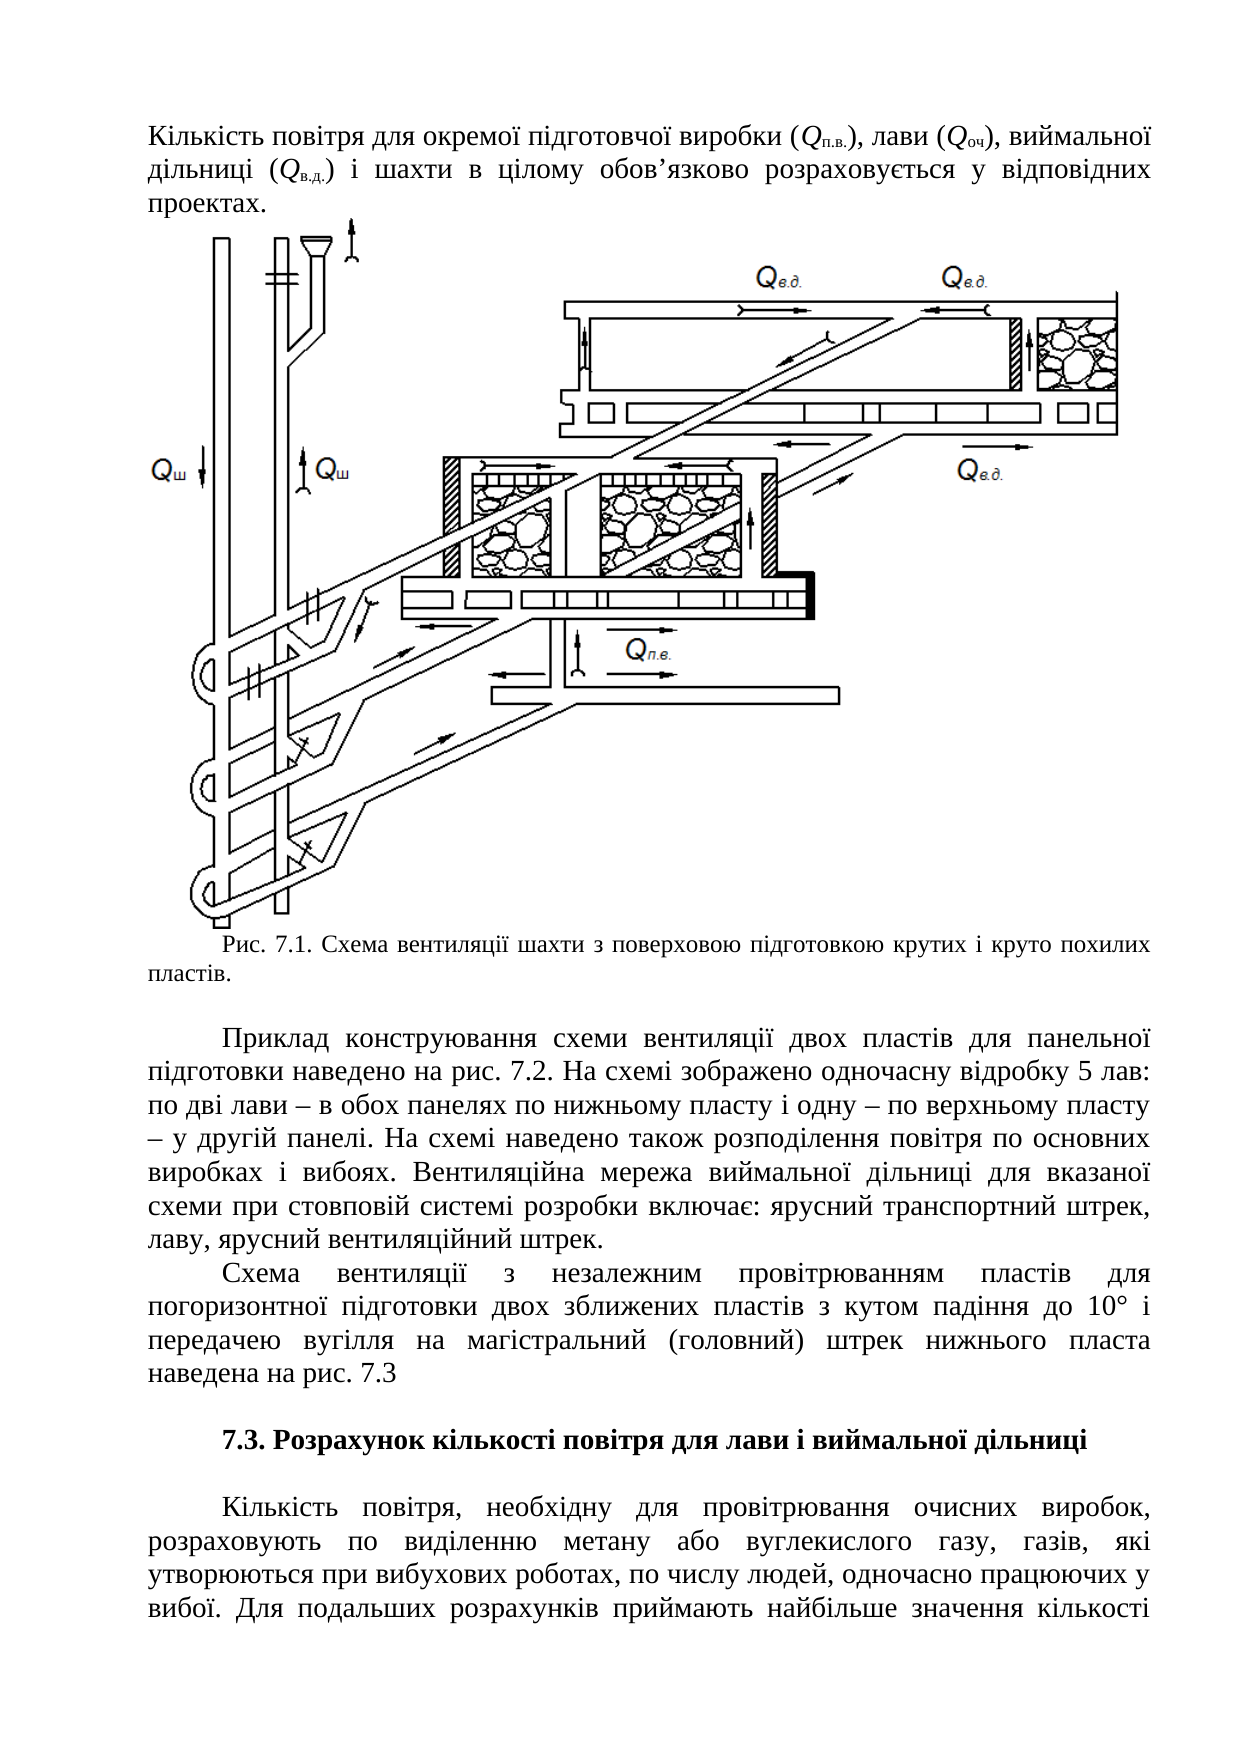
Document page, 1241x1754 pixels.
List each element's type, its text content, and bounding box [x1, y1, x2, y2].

picture [147, 218, 1123, 929]
text Схема вентиляції з незалежним провітрюванням пластів для погоризонтної підготовки двох зближених пластів з кутом падіння до 10° і передачею вугілля на магістральний (головний) штрек нижнього пласта наведена на рис. 7.3 [148, 1255, 1152, 1389]
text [148, 1489, 1152, 1624]
text Рис. 7.1. Схема вентиляції шахти з поверховою підготовкою крутих і круто похилих пластів. [148, 929, 1152, 986]
text 7.3. Розрахунок кількості повітря для лави і виймальної дільниці [148, 1422, 1152, 1456]
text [148, 118, 1152, 219]
text Приклад конструювання схеми вентиляції двох пластів для панельної підготовки наведено на рис. 7.2. На схемі зображено одночасну відробку 5 лав: по дві лави – в обох панелях по нижньому пласту і одну – по верхньому пласту – у другій панелі. На схемі наведено також розподілення повітря по основних виробках і вибоях. Вентиляційна мережа виймальної дільниці для вказаної схеми при стовповій системі розробки включає: ярусний транспортний штрек, лаву, ярусний вентиляційний штрек. [148, 1020, 1152, 1255]
